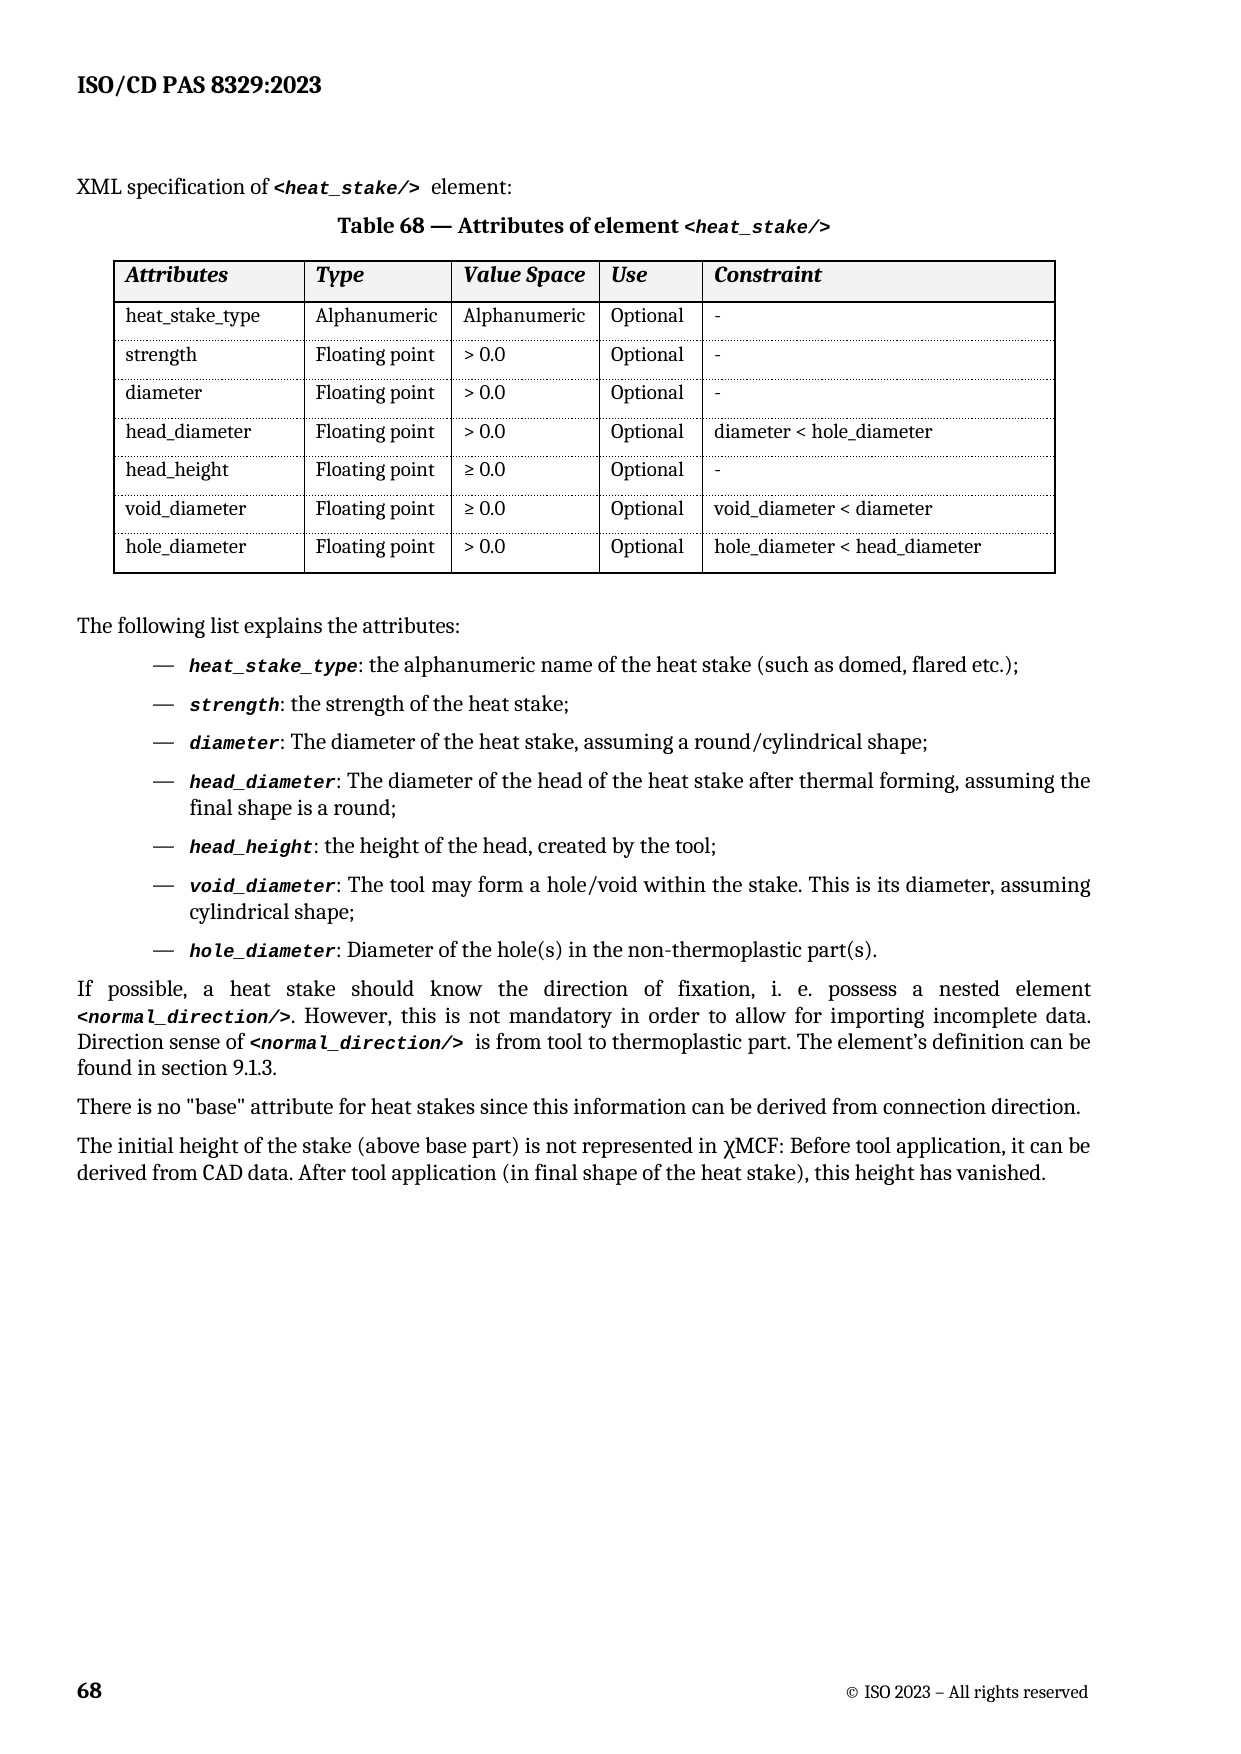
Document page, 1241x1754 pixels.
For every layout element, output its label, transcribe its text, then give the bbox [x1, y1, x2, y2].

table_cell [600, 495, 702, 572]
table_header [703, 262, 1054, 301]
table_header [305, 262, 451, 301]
list void_diameter: The tool may form a hole/void within the stake. This is its diameter, assuming cylindrical shape; [152, 872, 1092, 925]
text If possible, a heat stake should know the direction of fixation, i. e. possess a nested element <normal_direction/>. However, this is not mandatory in order to allow for importing incomplete data. Direction sense of <normal_direction/> is from tool to thermoplastic part. The element’s definition can be found in section 9.1.3. [77, 976, 1092, 1082]
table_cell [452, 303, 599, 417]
list diameter: The diameter of the heat stake, assuming a round/cylindrical shape; [152, 729, 1092, 756]
text Table 68 — Attributes of element <heat_stake/> [77, 213, 1092, 239]
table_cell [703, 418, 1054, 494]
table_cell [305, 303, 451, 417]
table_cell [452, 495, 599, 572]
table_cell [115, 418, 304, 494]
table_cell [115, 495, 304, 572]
list head_diameter: The diameter of the head of the heat stake after thermal forming, assuming the final shape is a round; [152, 768, 1092, 821]
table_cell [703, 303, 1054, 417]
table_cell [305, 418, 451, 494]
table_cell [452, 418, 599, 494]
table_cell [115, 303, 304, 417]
list heat_stake_type: the alphanumeric name of the heat stake (such as domed, flared etc.); [152, 651, 1092, 678]
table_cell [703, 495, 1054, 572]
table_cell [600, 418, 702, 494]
text There is no "base" attribute for heat stakes since this information can be derived from connection direction. [77, 1094, 1092, 1120]
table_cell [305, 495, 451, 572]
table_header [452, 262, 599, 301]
list head_height: the height of the head, created by the tool; [152, 833, 1092, 859]
text The initial height of the stake (above base part) is not represented in χMCF: Before tool application, it can be derived from CAD data. After tool application (in final shape of the heat stake), this height has vanished. [77, 1133, 1092, 1186]
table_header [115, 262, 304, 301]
list strength: the strength of the heat stake; [152, 690, 1092, 717]
text The following list explains the attributes: [77, 613, 1092, 639]
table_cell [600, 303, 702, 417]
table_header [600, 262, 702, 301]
text XML specification of <heat_stake/> element: [77, 174, 1092, 200]
list hole_diameter: Diameter of the hole(s) in the non-thermoplastic part(s). [152, 937, 1092, 964]
